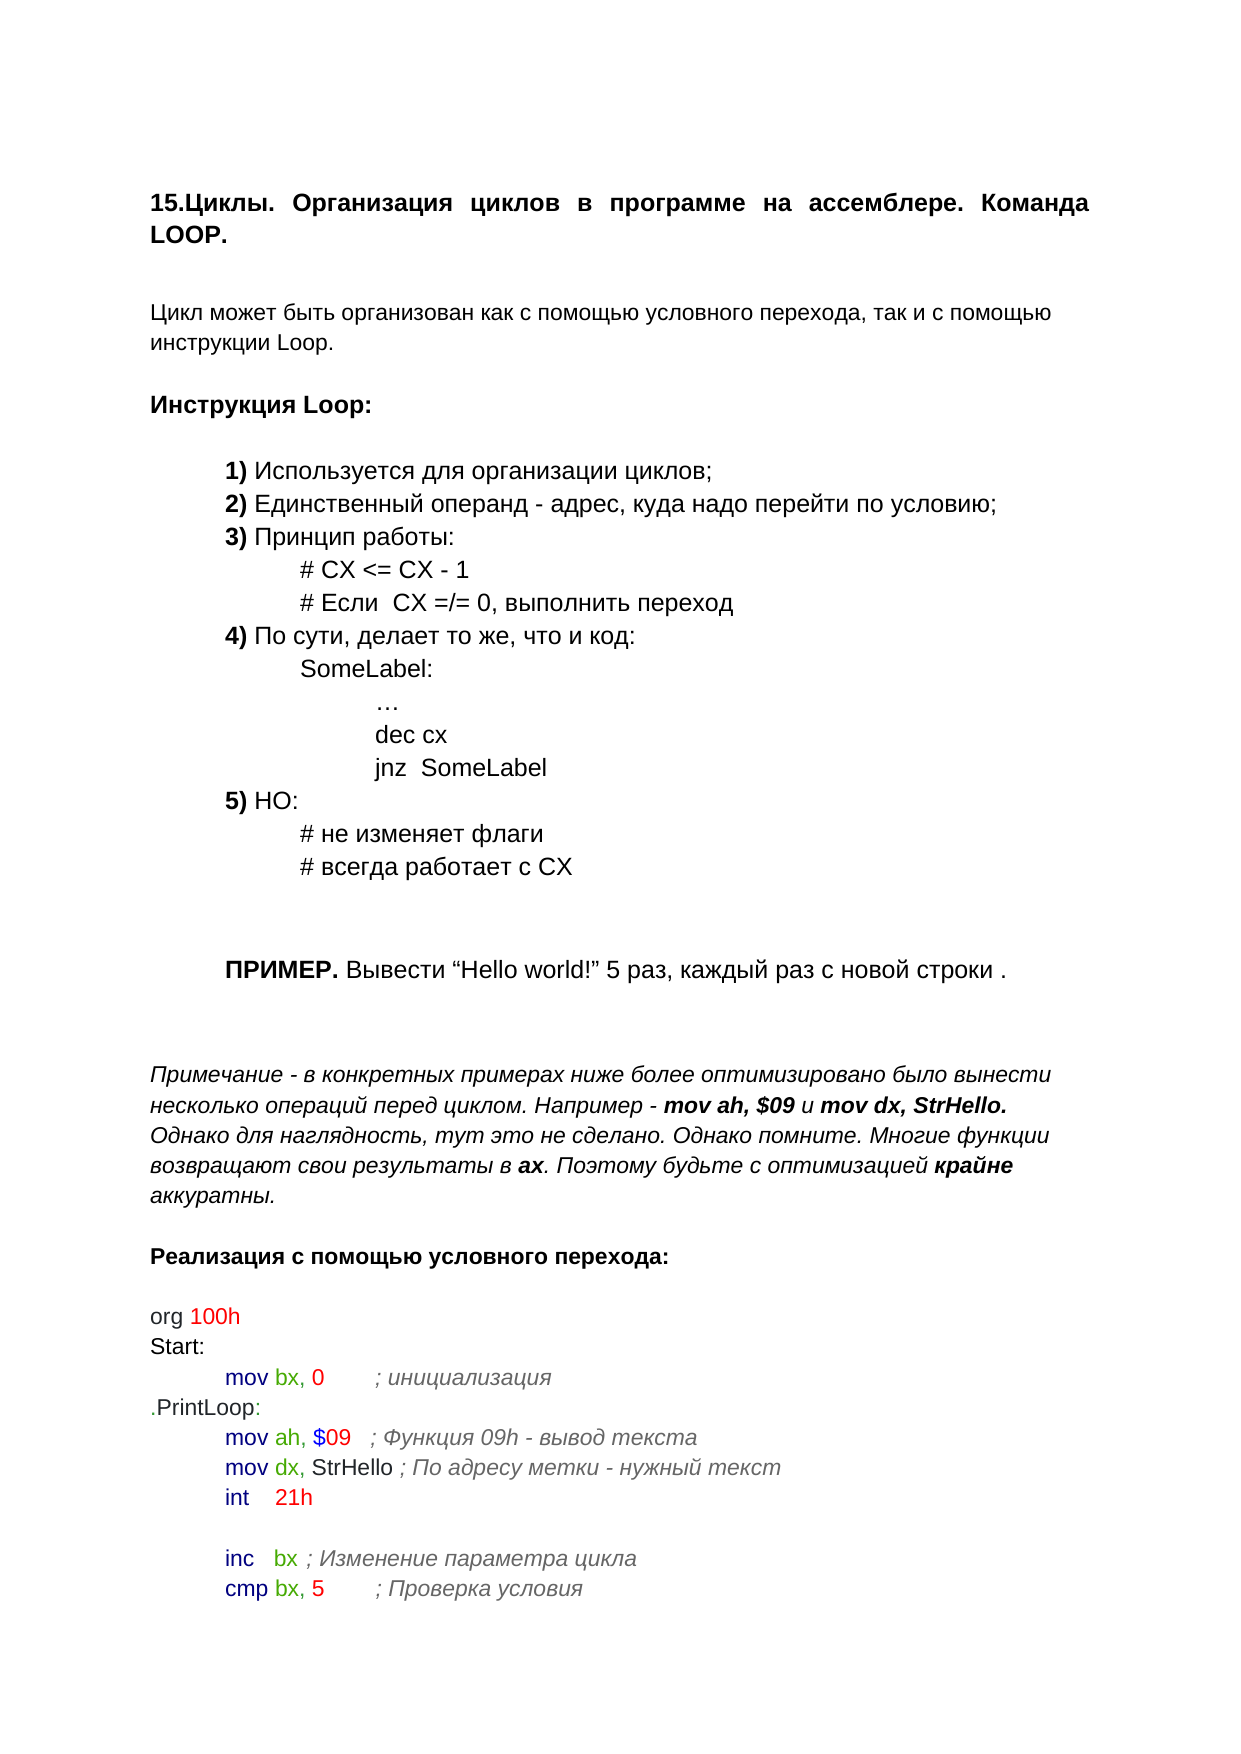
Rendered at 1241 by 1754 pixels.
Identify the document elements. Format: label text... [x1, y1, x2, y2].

text inc bx ; Изменение параметра цикла cmp bx, 5 ; Проверка условия [150, 1514, 1090, 1601]
text Реализация с помощью условного перехода: [150, 1243, 1090, 1269]
text Цикл может быть организован как с помощью условного перехода, так и с помощью инструкции Loop. [150, 299, 1090, 356]
text Инструкция Loop: [150, 390, 1090, 418]
text 3) Принцип работы: [150, 522, 1090, 551]
text Примечание - в конкретных примерах ниже более оптимизировано было вынести несколько операций перед циклом. Например - mov ah, $09 и mov dx, StrHello. Однако для наглядность, тут это не сделано. Однако помните. Многие функции возвращают свои результаты в ax. Поэтому будьте с оптимизацией крайне аккуратны. [150, 1061, 1090, 1209]
text 4) По сути, делает то же, что и код: SomeLabel: [150, 621, 1090, 683]
subtitle 15.Циклы. Организация циклов в программе на ассемблере. Команда LOOP. [150, 187, 1090, 282]
text # CX <= CX - 1 [150, 555, 1090, 583]
text 2) Единственный операнд - адрес, куда надо перейти по условию; [150, 489, 1090, 517]
text 1) Используется для организации циклов; [150, 456, 1090, 484]
text … dec cx jnz SomeLabel [150, 687, 1090, 782]
text # Если CX =/= 0, выполнить переход [150, 588, 1090, 617]
text 5) НО: [150, 786, 1090, 815]
text org 100h Start: mov bx, 0 ; инициализация .PrintLoop: mov ah, $09 ; Функция 09h - вывод текста mov dx, StrHello ; По адресу метки - нужный текст int 21h [150, 1303, 1090, 1511]
text # не изменяет флаги # всегда работает с СХ [150, 819, 1090, 881]
subtitle ПРИМЕР. Вывести “Hello world!” 5 раз, каждый раз с новой строки . [150, 956, 1090, 984]
